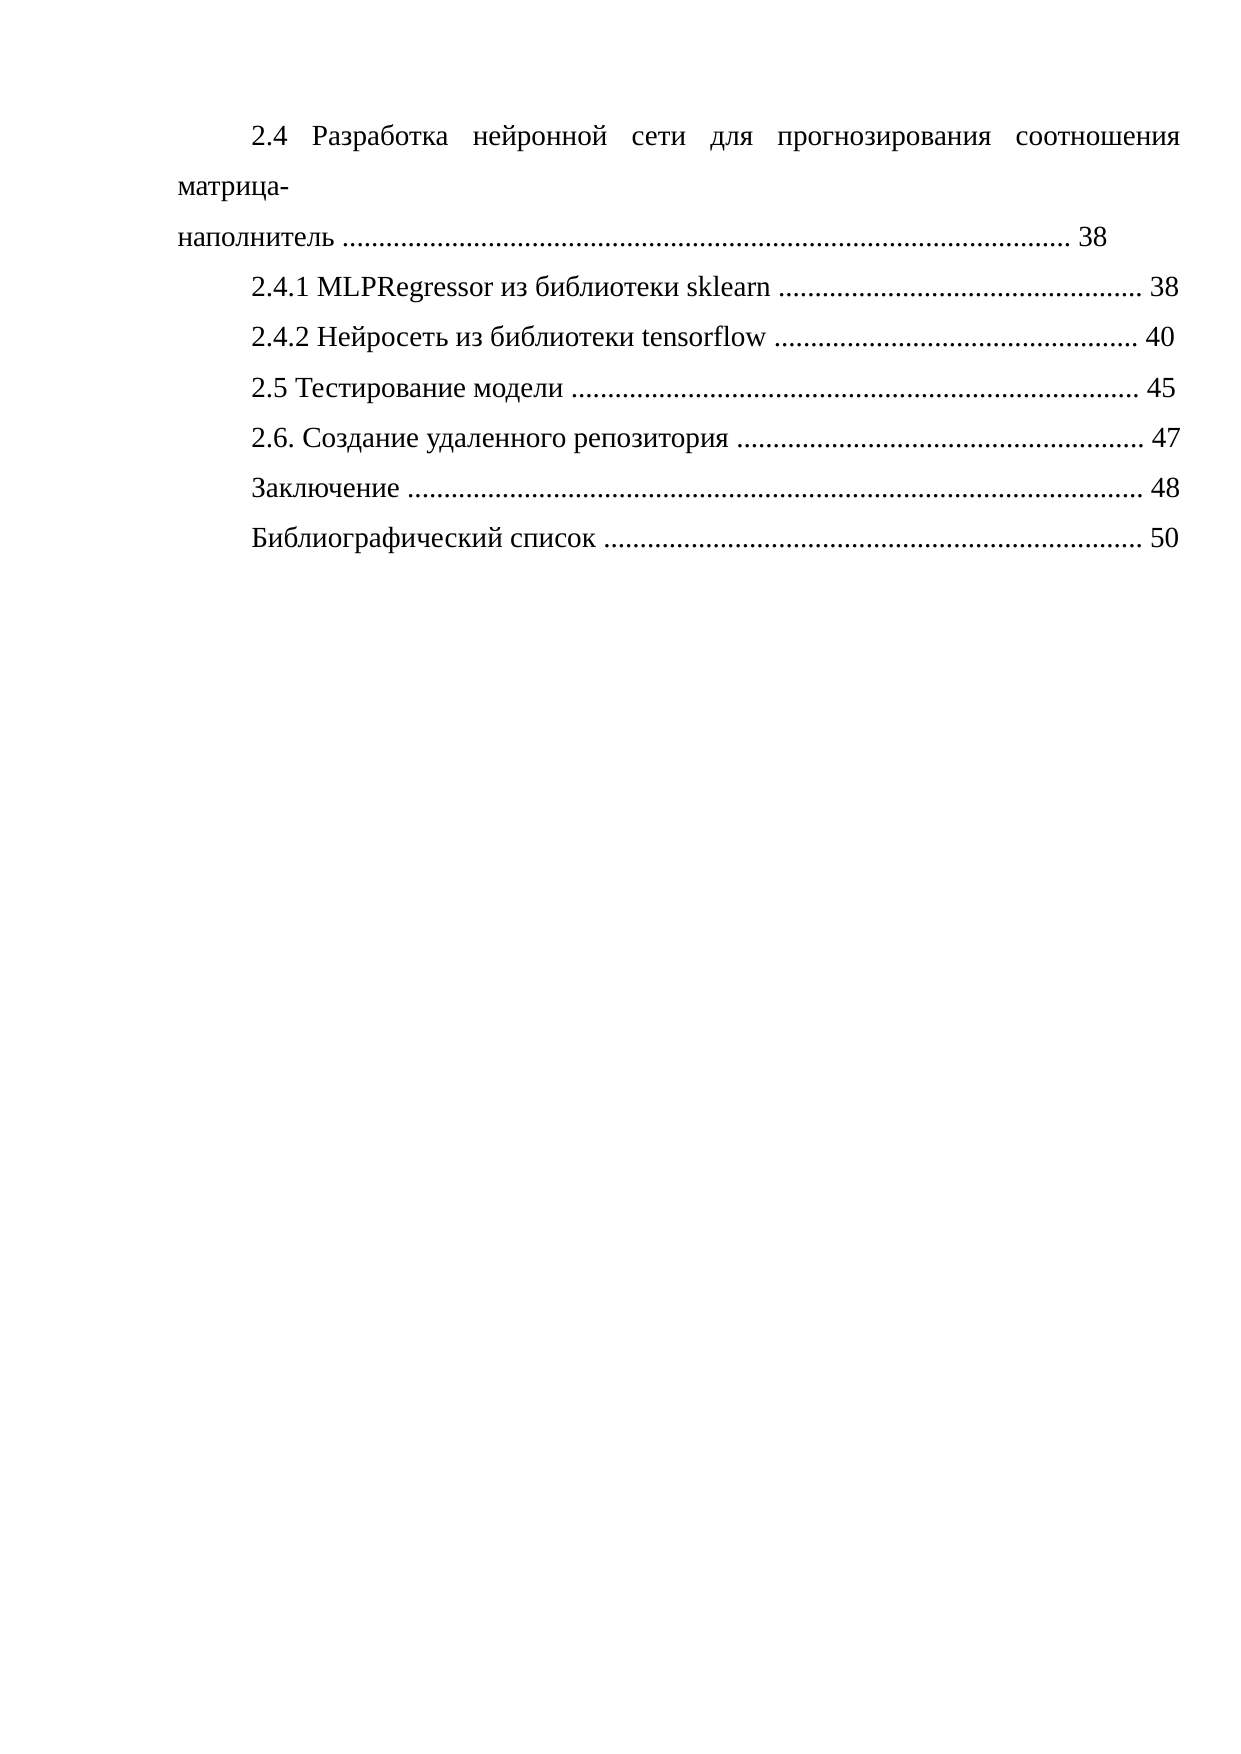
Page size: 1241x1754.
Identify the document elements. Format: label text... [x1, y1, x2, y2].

text 2.4.2 Нейросеть из библиотеки tensorflow .................................................. 40 [177, 319, 1181, 353]
text 2.4.1 MLPRegressor из библиотеки sklearn .................................................. 38 [177, 269, 1181, 303]
text Заключение ..................................................................................................... 48 [177, 470, 1181, 504]
text 2.6. Создание удаленного репозитория ........................................................ 47 [177, 420, 1181, 453]
text 2.4 Разработка нейронной сети для прогнозирования соотношения матрица-наполнитель .................................................................................................... 38 [177, 118, 1181, 252]
text Библиографический список .......................................................................... 50 [177, 521, 1181, 554]
text 2.5 Тестирование модели .............................................................................. 45 [177, 370, 1181, 403]
